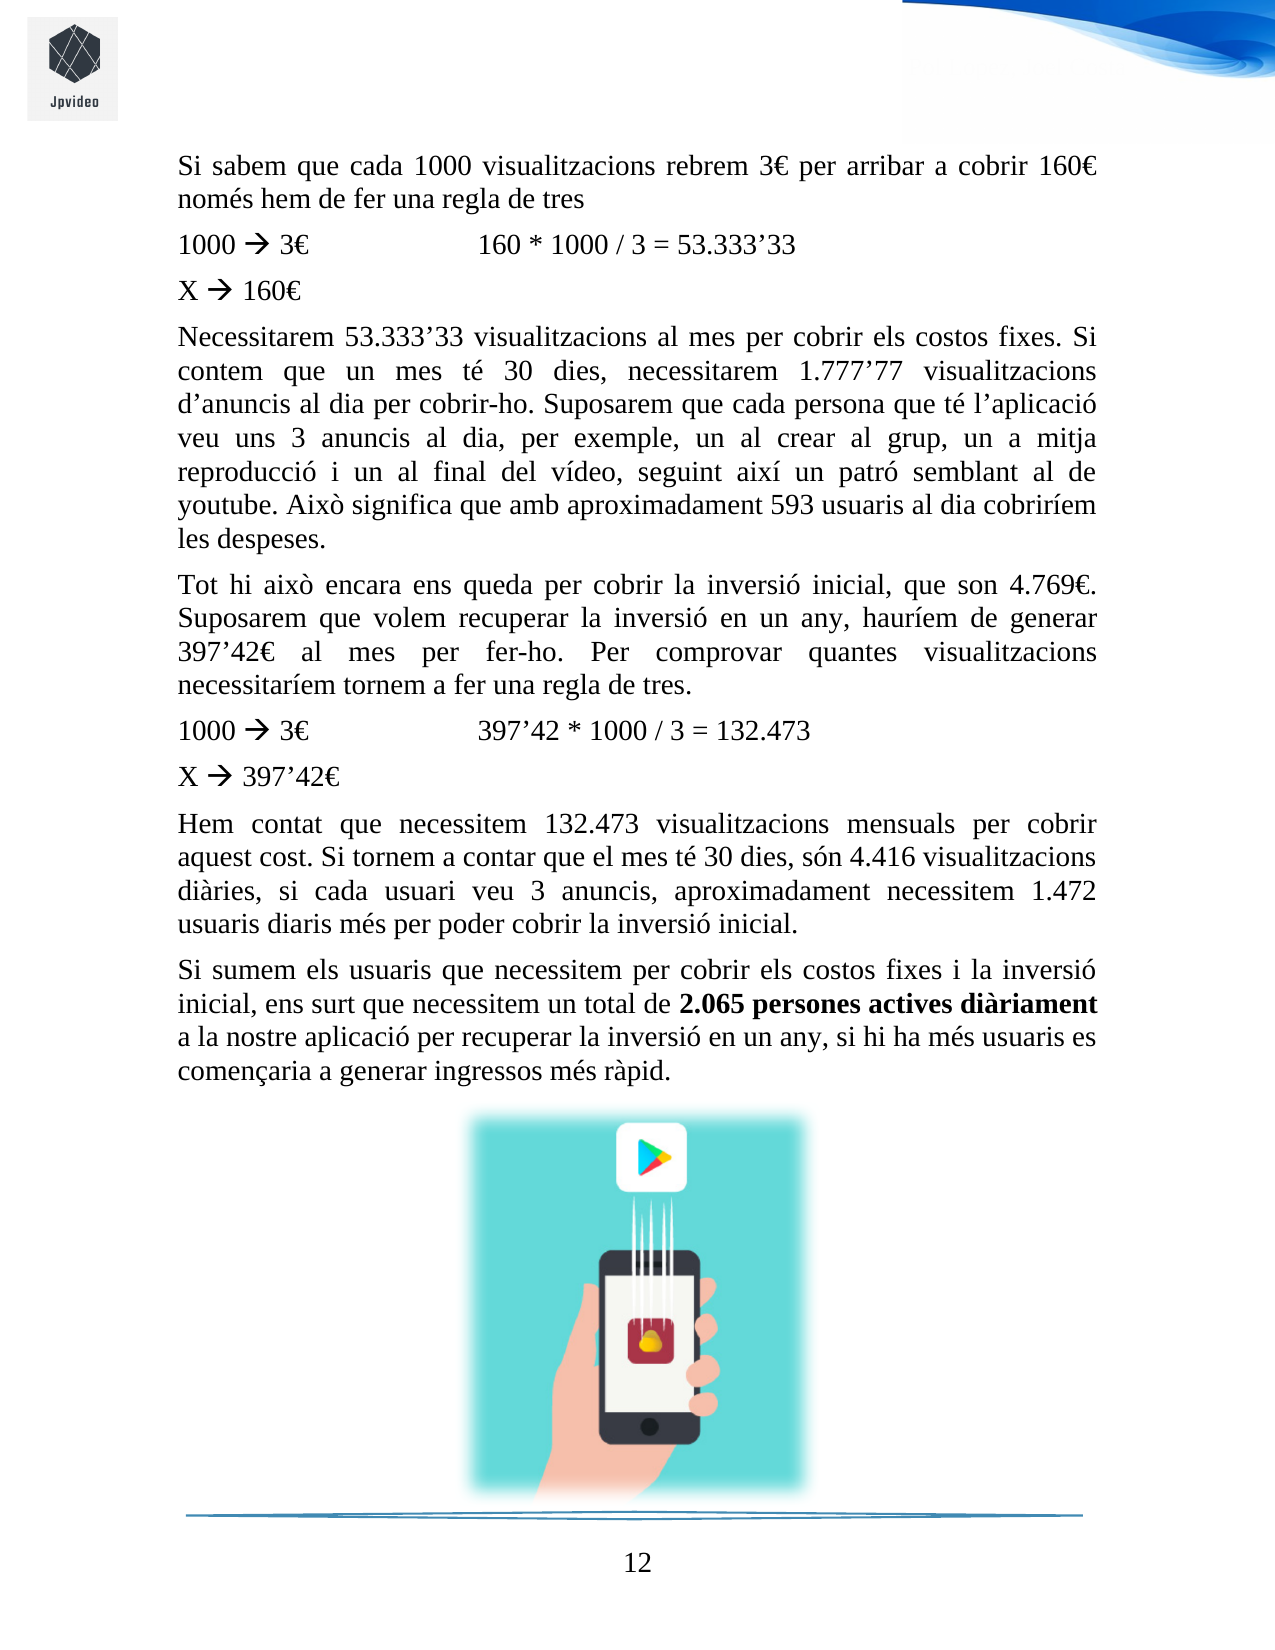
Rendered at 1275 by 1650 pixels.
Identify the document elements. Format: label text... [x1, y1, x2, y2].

text X 397’42€ [177, 759, 1098, 793]
text X 160€ [177, 273, 1098, 307]
text 1000 3€ 397’42 * 1000 / 3 = 132.473 [177, 713, 1098, 747]
picture [27, 17, 118, 121]
picture [903, 0, 1275, 143]
picture [483, 1129, 792, 1479]
text Si sumem els usuaris que necessitem per cobrir els costos fixes i la inversió inicial, ens surt que necessitem un total de 2.065 persones actives diàriament a la nostre aplicació per recuperar la inversió en un any, si hi ha més usuaris es començaria a generar ingressos més ràpid. [177, 952, 1098, 1087]
text 1000 3€ 160 * 1000 / 3 = 53.333’33 [177, 227, 1098, 261]
text Hem contat que necessitem 132.473 visualitzacions mensuals per cobrir aquest cost. Si tornem a contar que el mes té 30 dies, són 4.416 visualitzacions diàries, si cada usuari veu 3 anuncis, aproximadament necessitem 1.472 usuaris diaris més per poder cobrir la inversió inicial. [177, 806, 1098, 940]
text Necessitarem 53.333’33 visualitzacions al mes per cobrir els costos fixes. Si contem que un mes té 30 dies, necessitarem 1.777’77 visualitzacions d’anuncis al dia per cobrir-ho. Suposarem que cada persona que té l’aplicació veu uns 3 anuncis al dia, per exemple, un al crear al grup, un a mitja reproducció i un al final del vídeo, seguint així un patró semblant al de youtube. Això significa que amb aproximadament 593 usuaris al dia cobriríem les despeses. [177, 319, 1098, 554]
text Tot hi això encara ens queda per cobrir la inversió inicial, que son 4.769€. Suposarem que volem recuperar la inversió en un any, hauríem de generar 397’42€ al mes per fer-ho. Per comprovar quantes visualitzacions necessitaríem tornem a fer una regla de tres. [177, 567, 1098, 701]
text Si sabem que cada 1000 visualitzacions rebrem 3€ per arribar a cobrir 160€ només hem de fer una regla de tres [177, 148, 1098, 215]
